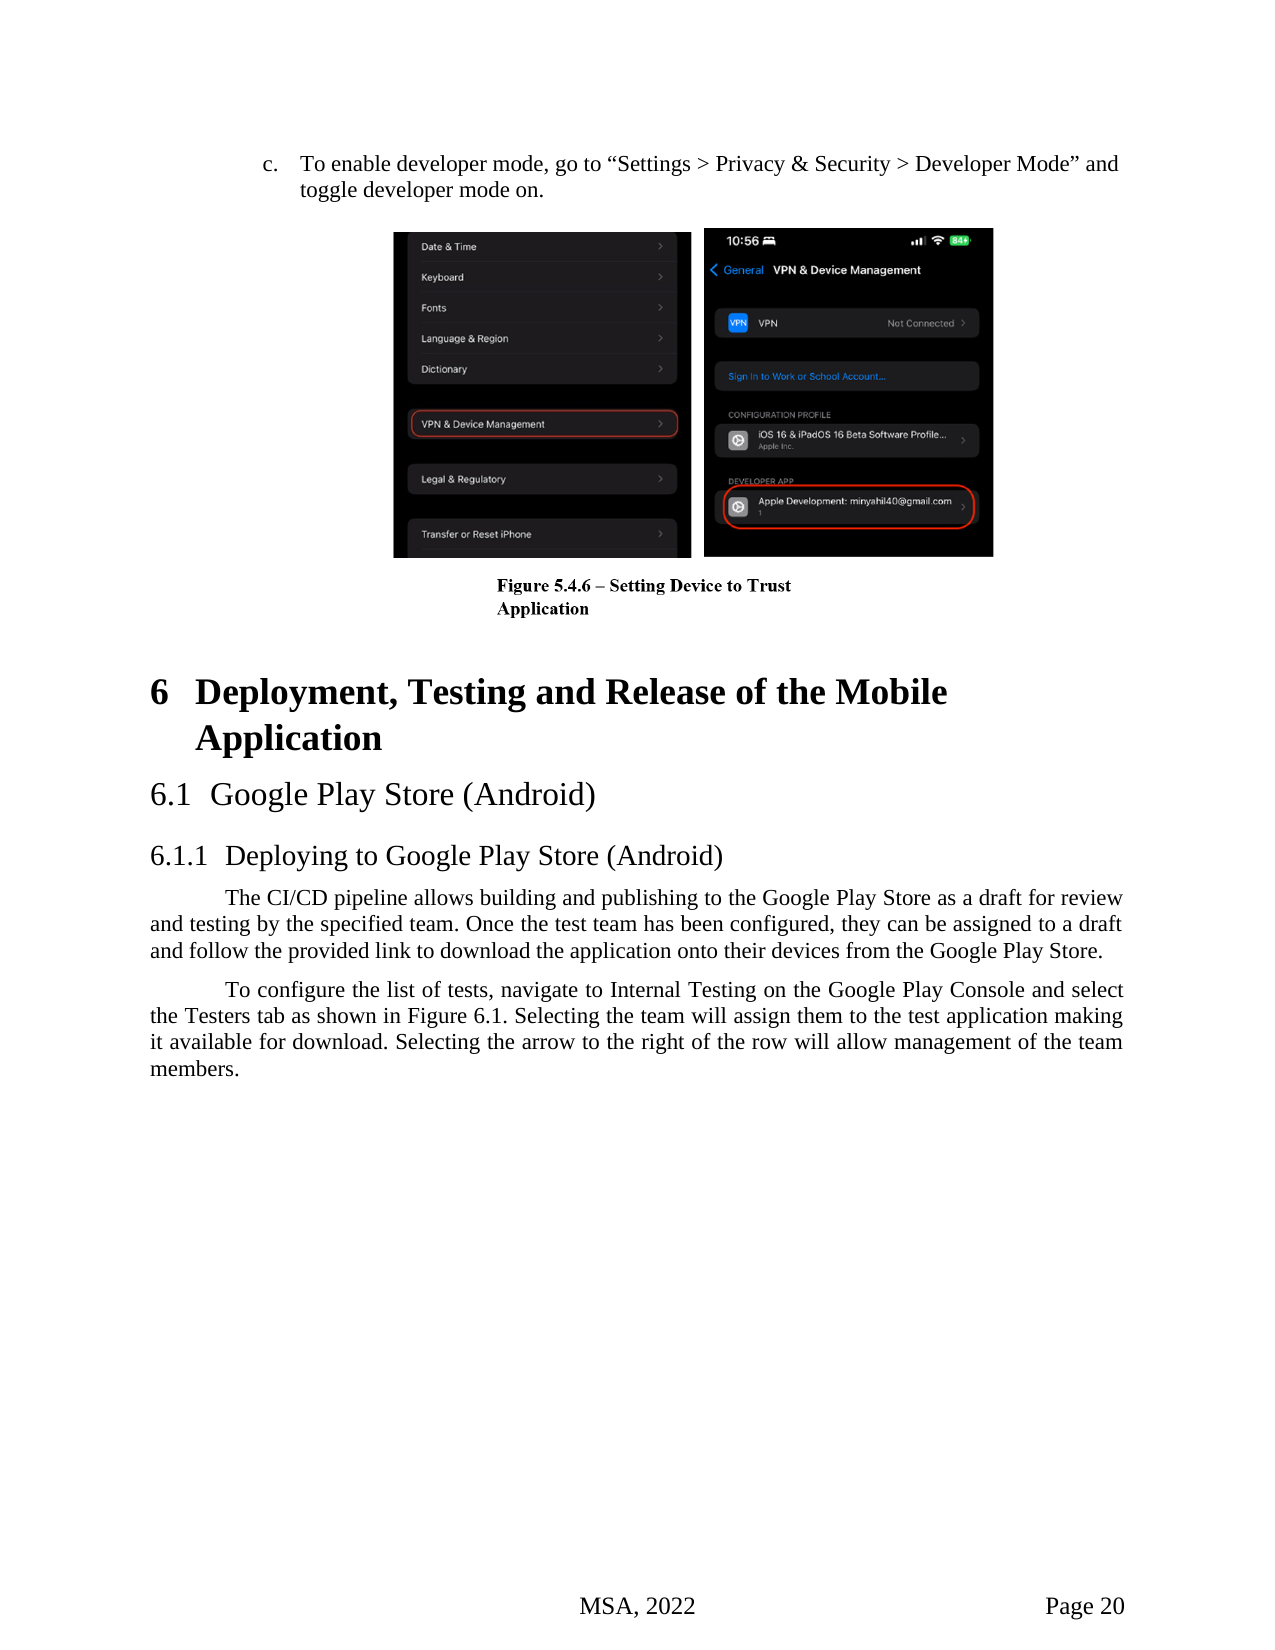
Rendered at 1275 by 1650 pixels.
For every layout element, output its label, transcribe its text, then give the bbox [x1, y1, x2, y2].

subtitle Deploying to Google Play Store (Android) [150, 838, 1125, 872]
list To enable developer mode, go to “Settings > Privacy & Security > Developer Mode” and toggle developer mode on. [262, 150, 1125, 203]
text To configure the list of tests, navigate to Internal Testing on the Google Play Console and select the Testers tab as shown in Figure 6.1. Selecting the team will assign them to the test application making it available for download. Selecting the arrow to the right of the row will allow management of the team members. [150, 976, 1125, 1081]
subtitle Google Play Store (Android) [150, 775, 1125, 813]
subtitle Deployment, Testing and Release of the Mobile Application [150, 669, 1125, 759]
picture [379, 215, 1009, 632]
text The CI/CD pipeline allows building and publishing to the Google Play Store as a draft for review and testing by the specified team. Once the test team has been configured, they can be assigned to a draft and follow the provided link to download the application onto their devices from the Google Play Store. [150, 884, 1125, 963]
